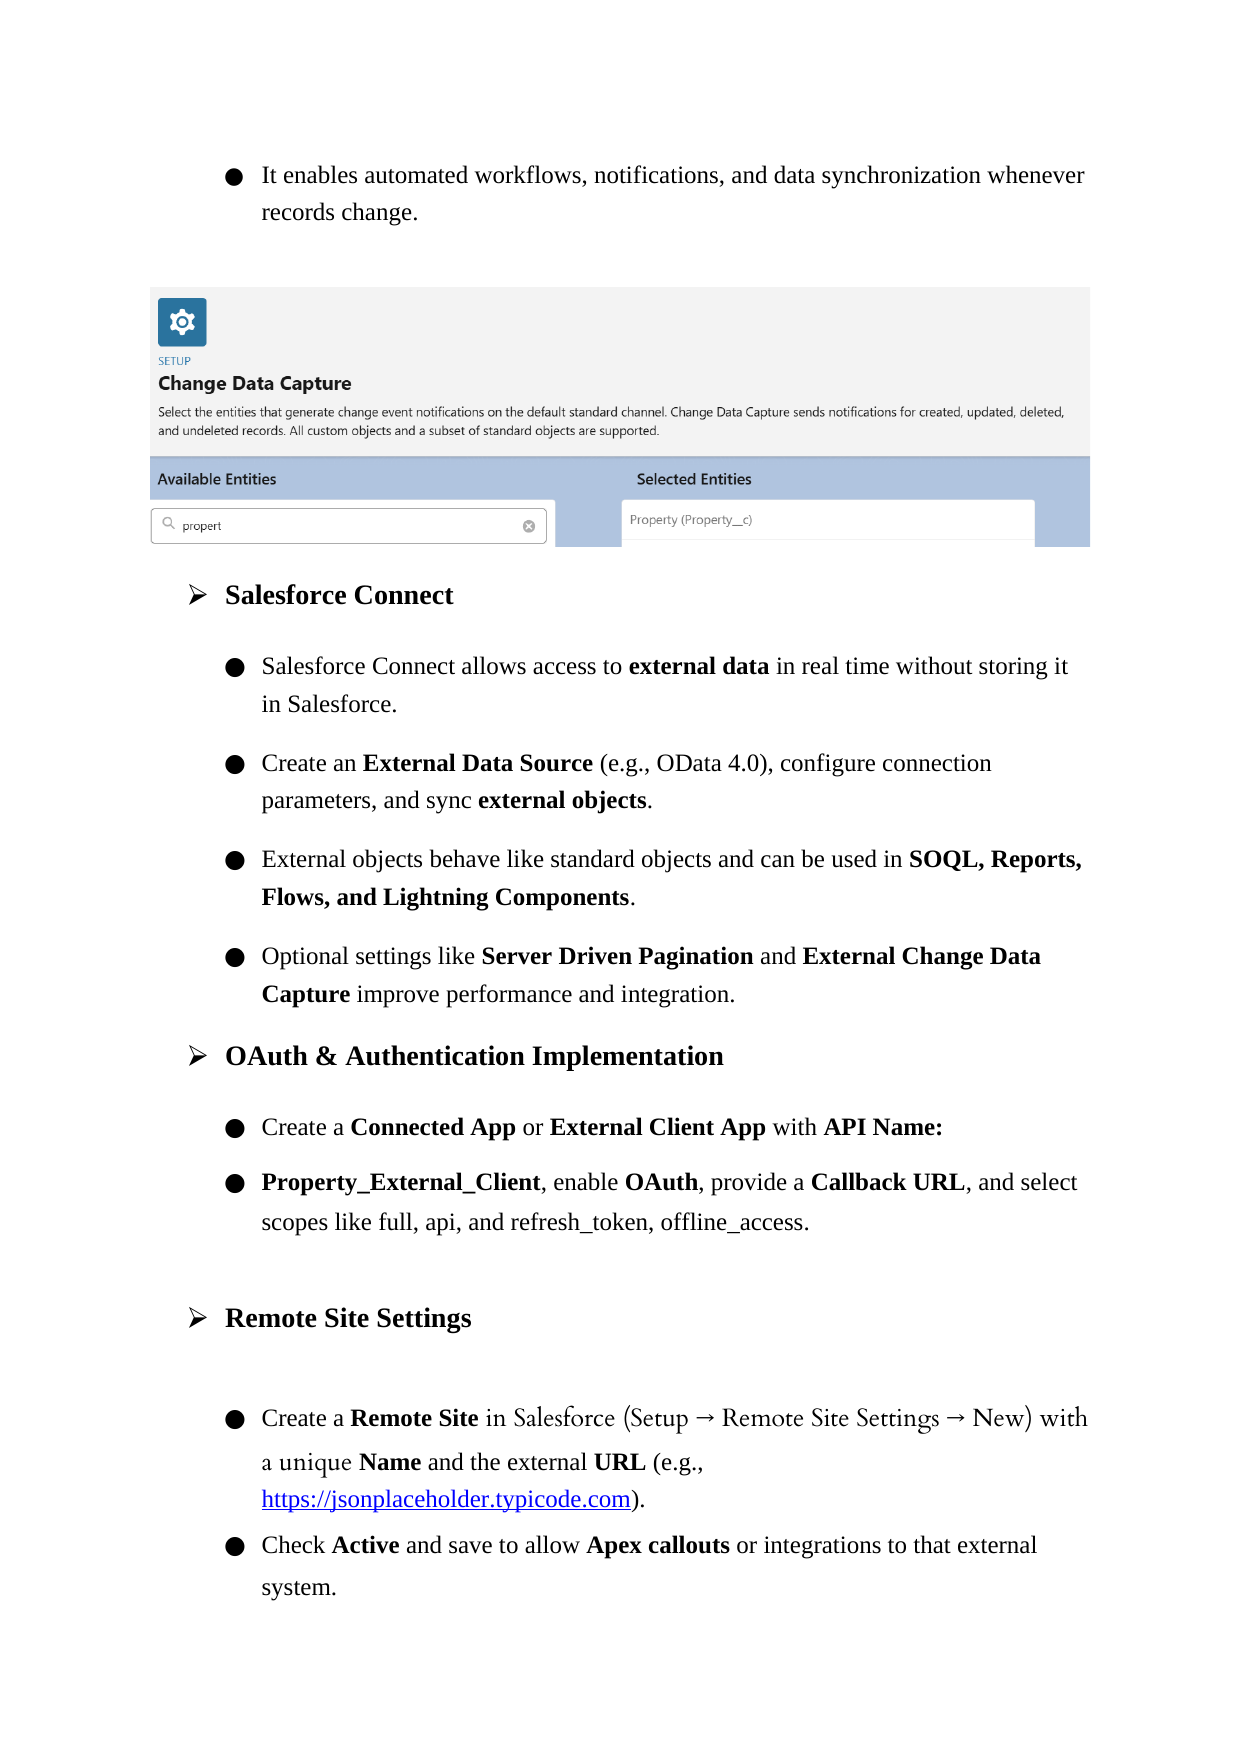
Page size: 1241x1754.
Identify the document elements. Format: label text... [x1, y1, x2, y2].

list Create a Remote Site in Salesforce (Setup → Remote Site Settings → New) with a unique Name and the external URL (e.g., https://jsonplaceholder.typicode.com). [224, 1389, 1090, 1513]
list Optional settings like Server Driven Pagination and External Change Data Capture improve performance and integration. [224, 927, 1090, 1007]
list Salesforce Connect [187, 563, 1090, 621]
list Check Active and save to allow Apex callouts or integrations to that external system. [224, 1517, 1090, 1601]
list It enables automated workflows, notifications, and data synchronization whenever records change. [224, 150, 1090, 226]
list Remote Site Settings [187, 1286, 1090, 1344]
list Create a Connected App or External Client App with API Name: [224, 1098, 1090, 1150]
list Property_External_Client, enable OAuth, provide a Callback URL, and select scopes like full, api, and refresh_token, offline_access. [224, 1154, 1090, 1236]
list Create an External Data Source (e.g., OData 4.0), configure connection parameters, and sync external objects. [224, 734, 1090, 814]
list External objects behave like standard objects and can be used in SOQL, Reports, Flows, and Lightning Components. [224, 831, 1090, 911]
subtitle OAuth & Authentication Implementation [187, 1024, 1090, 1082]
list Salesforce Connect allows access to external data in real time without storing it in Salesforce. [224, 637, 1090, 717]
picture [150, 287, 1091, 547]
